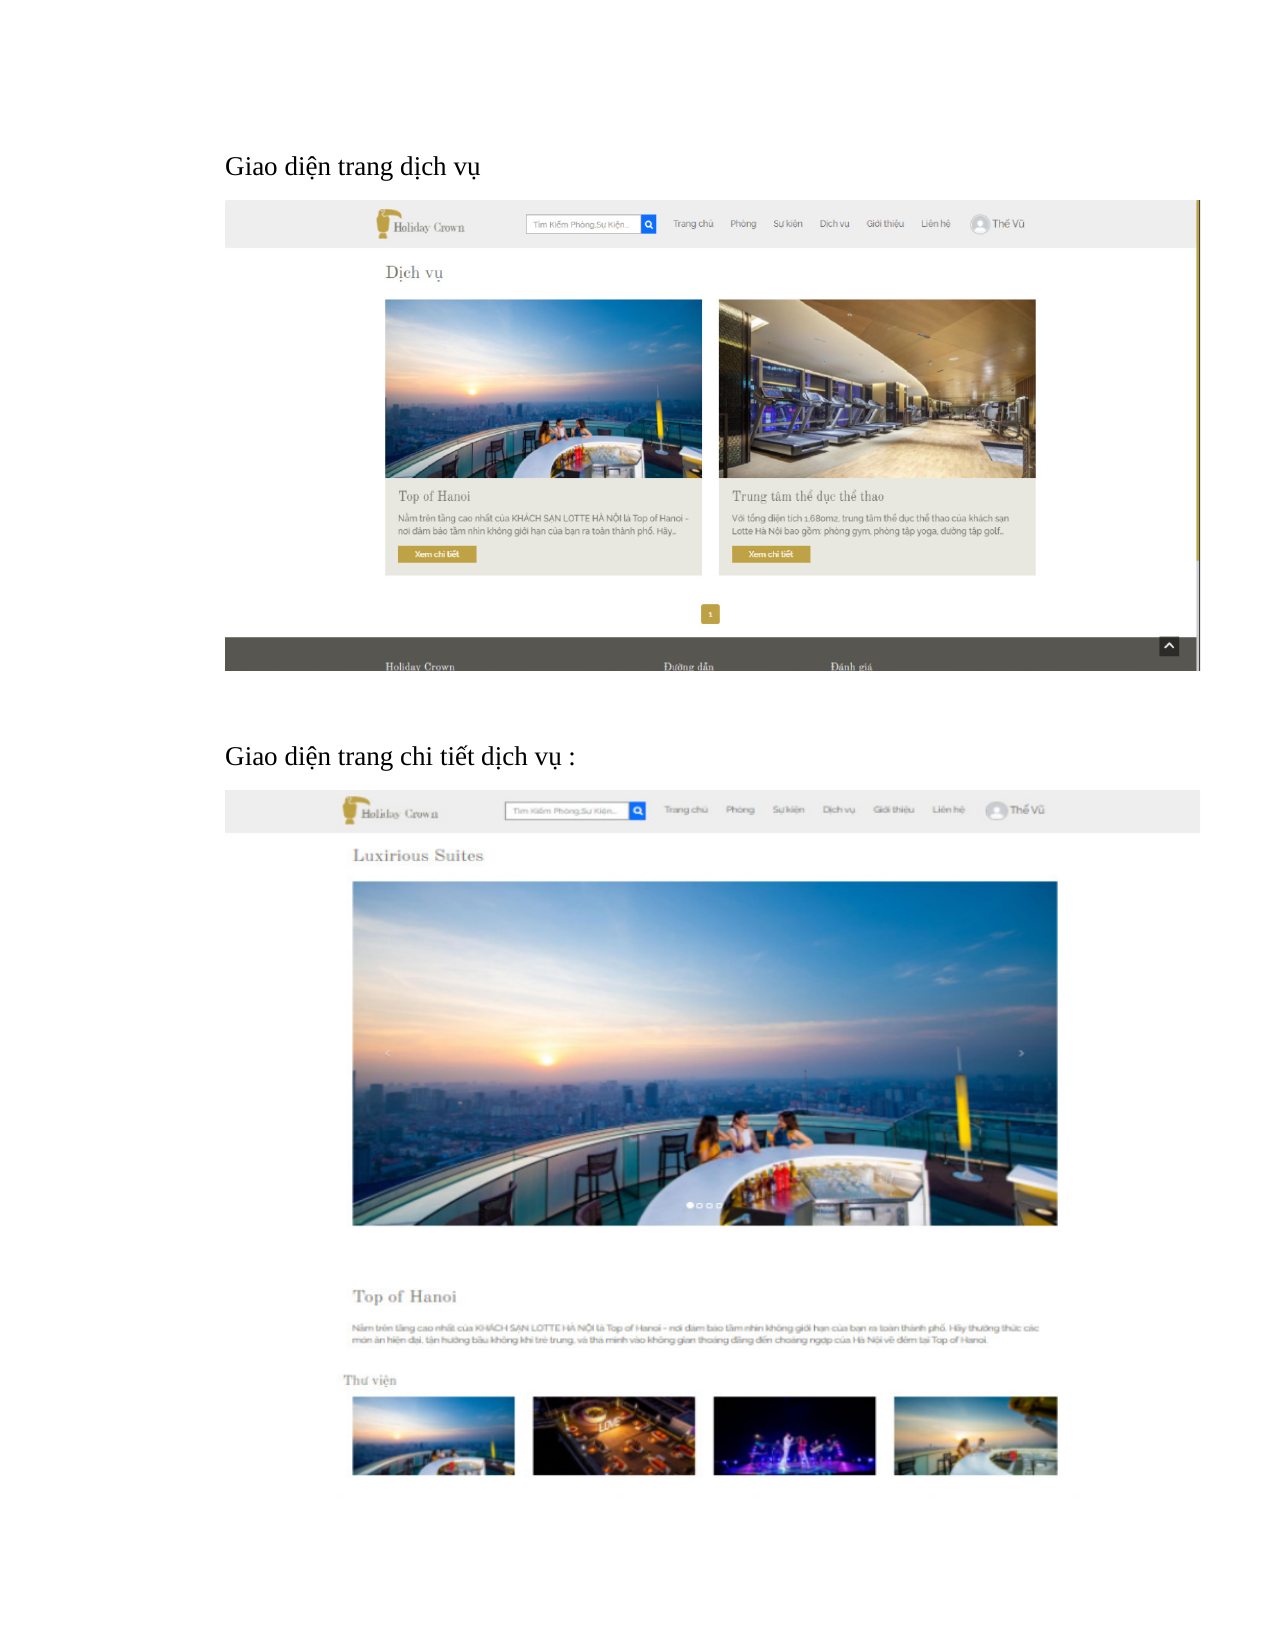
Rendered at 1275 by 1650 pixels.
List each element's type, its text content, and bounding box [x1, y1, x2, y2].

text Giao diện trang chi tiết dịch vụ : [225, 740, 1125, 771]
text Giao diện trang dịch vụ [225, 150, 1125, 181]
picture [225, 790, 1200, 1498]
picture [225, 200, 1200, 671]
